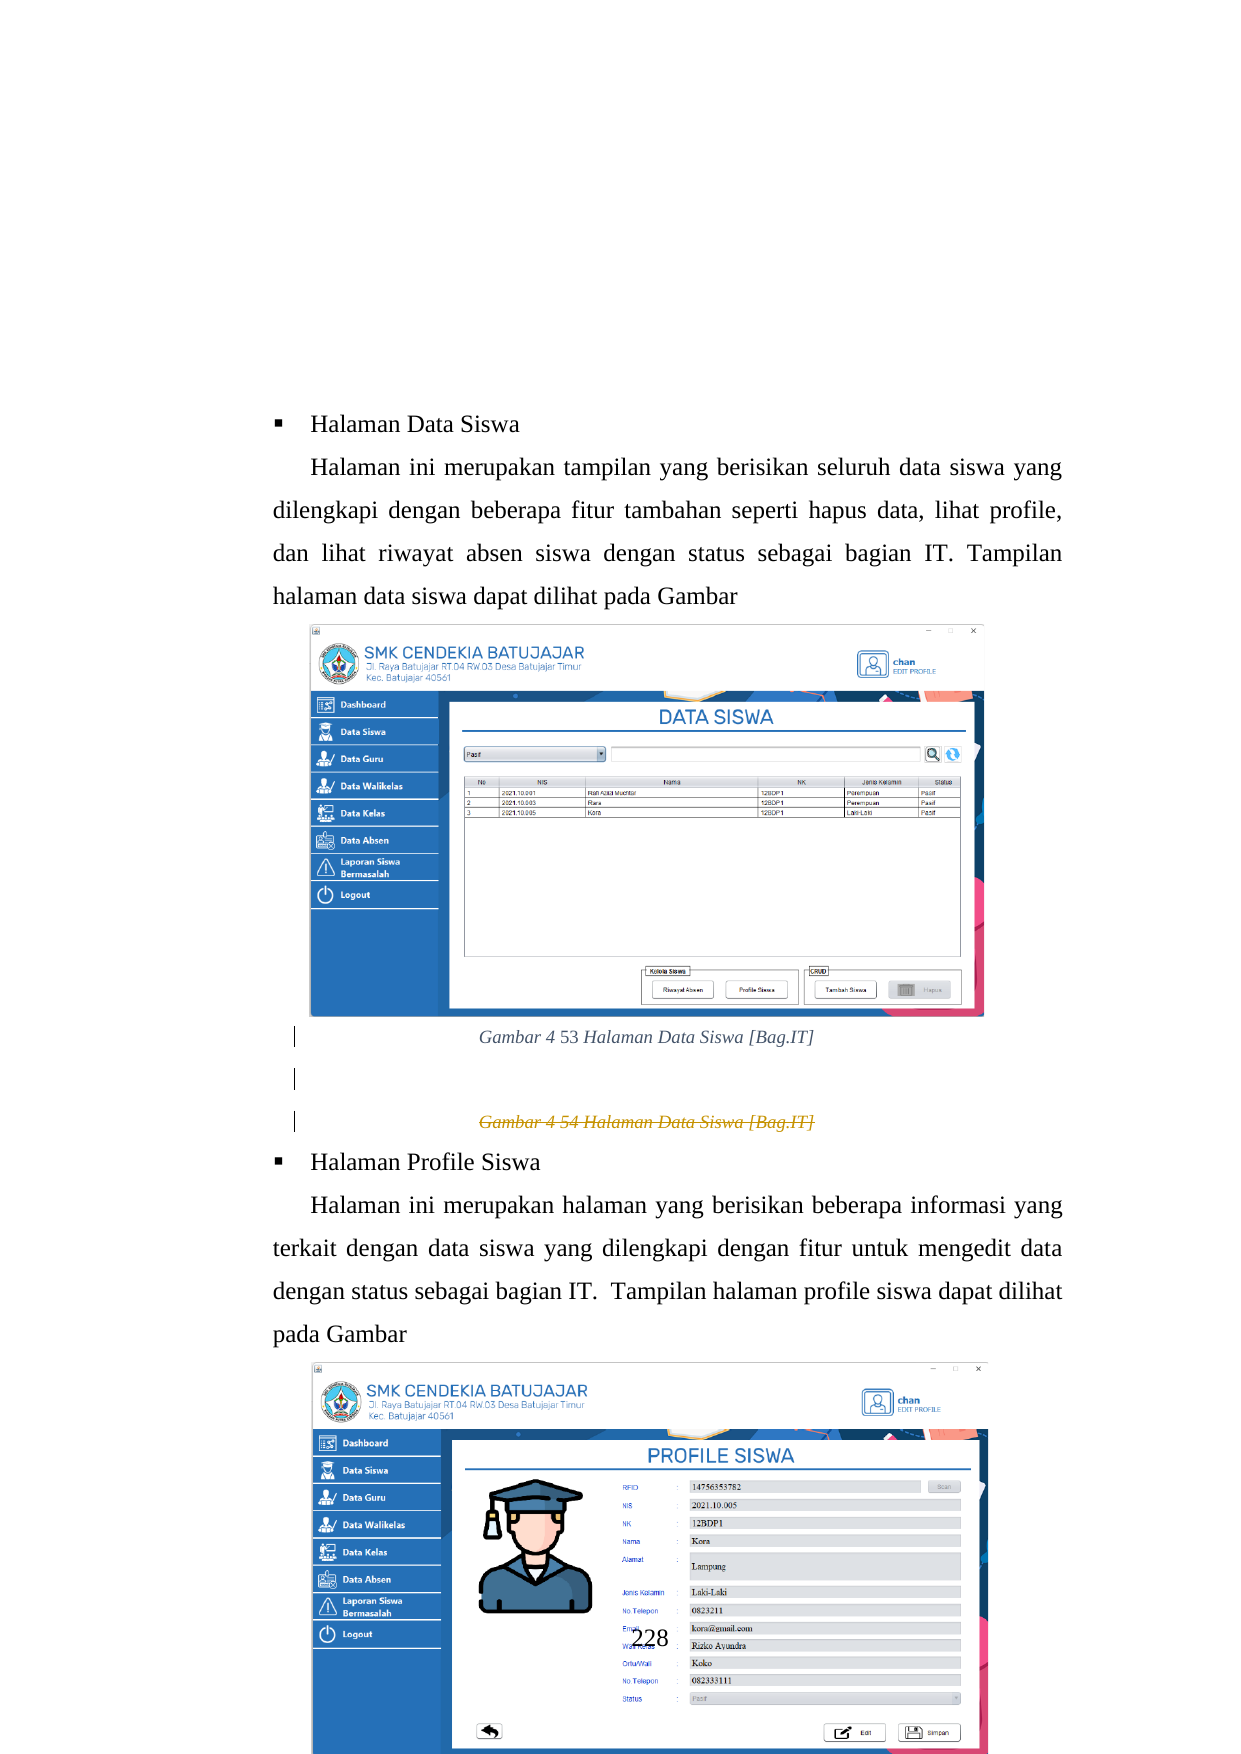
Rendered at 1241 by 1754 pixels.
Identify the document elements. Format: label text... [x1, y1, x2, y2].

picture [311, 1362, 989, 1754]
picture [309, 624, 985, 1017]
text Halaman ini merupakan halaman yang berisikan beberapa informasi yang terkait dengan data siswa yang dilengkapi dengan fitur untuk mengedit data dengan status sebagai bagian IT. Tampilan halaman profile siswa dapat dilihat pada Gambar [273, 1190, 1063, 1348]
text Halaman ini merupakan tampilan yang berisikan seluruh data siswa yang dilengkapi dengan beberapa fitur tambahan seperti hapus data, lihat profile, dan lihat riwayat absen siswa dengan status sebagai bagian IT. Tampilan halaman data siswa dapat dilihat pada Gambar [273, 452, 1063, 610]
list Halaman Data Siswa [273, 409, 1063, 437]
